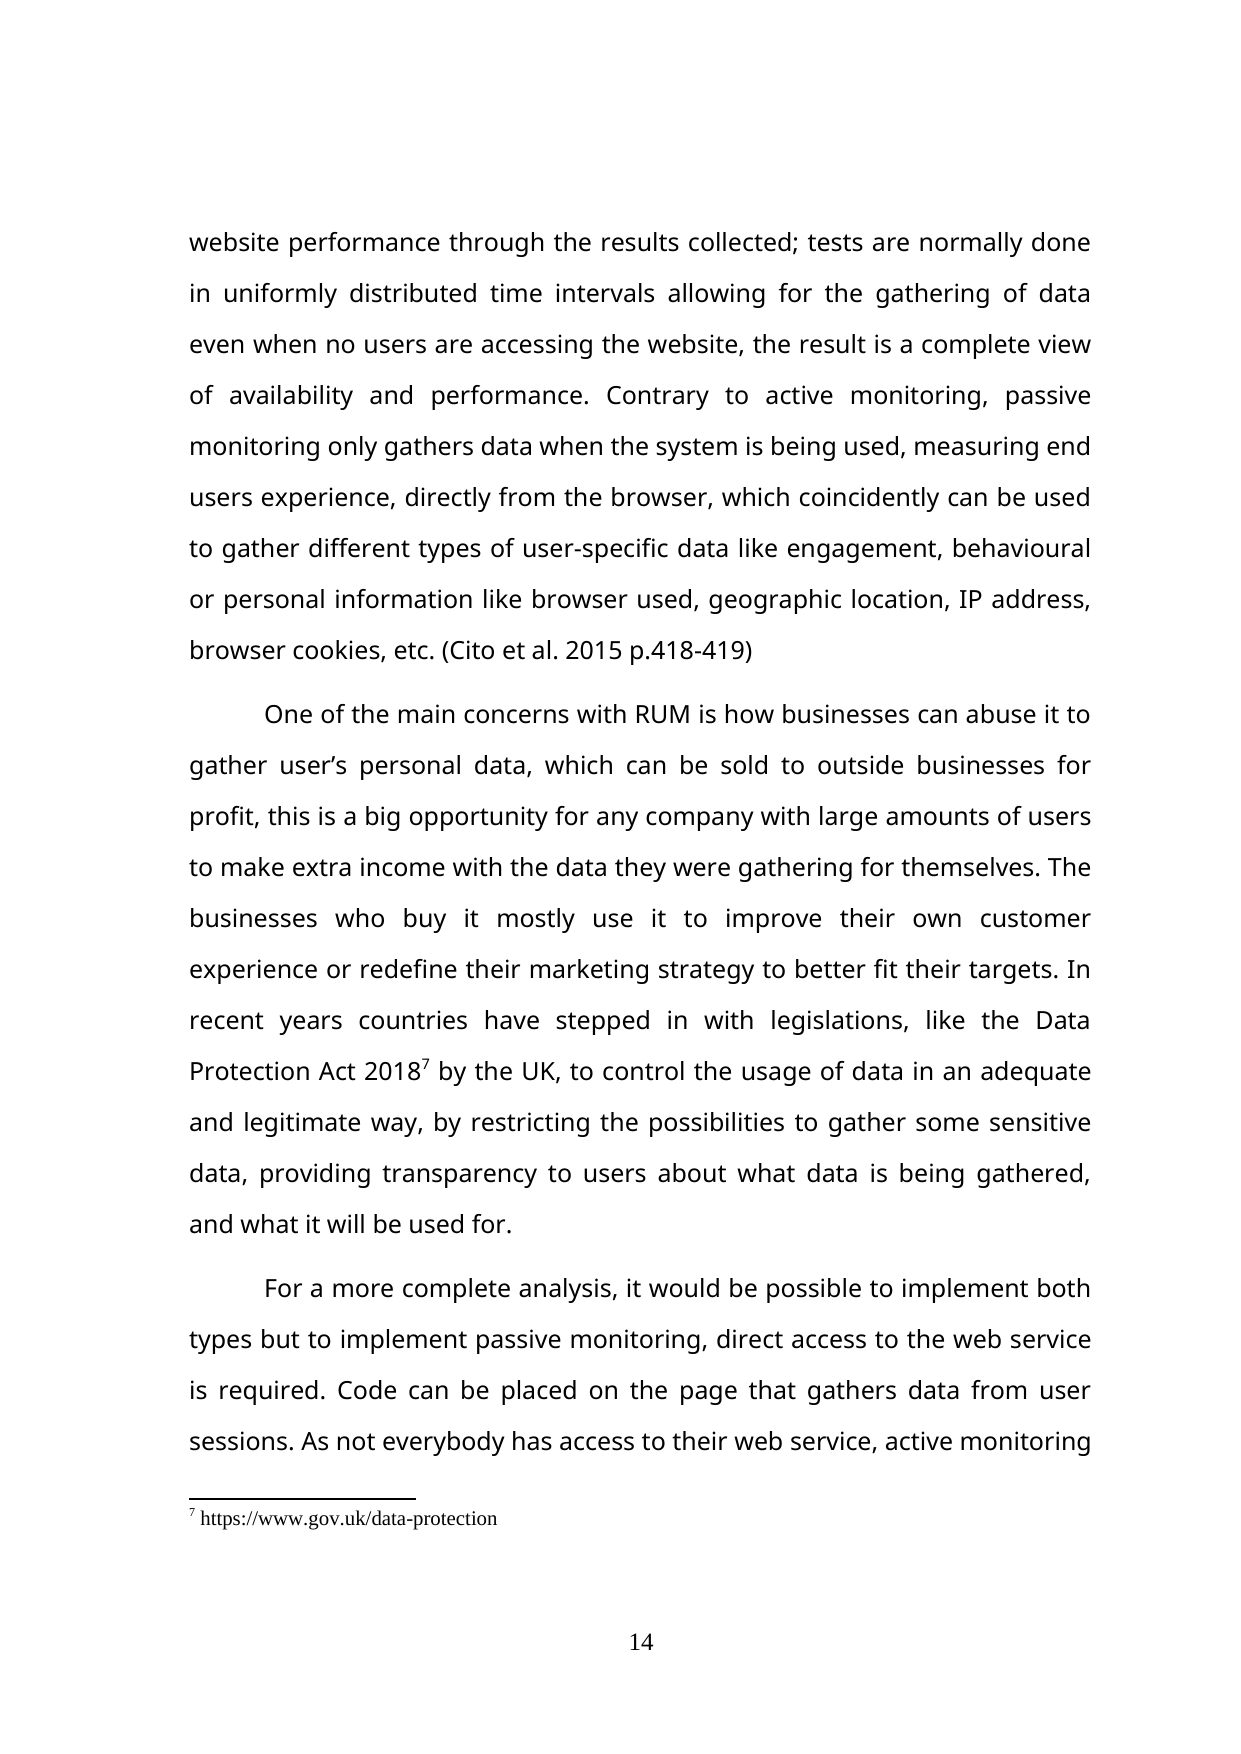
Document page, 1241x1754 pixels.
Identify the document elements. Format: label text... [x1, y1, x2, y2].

text One of the main concerns with RUM is how businesses can abuse it to gather user’s personal data, which can be sold to outside businesses for profit, this is a big opportunity for any company with large amounts of users to make extra income with the data they were gathering for themselves. The businesses who buy it mostly use it to improve their own customer experience or redefine their marketing strategy to better fit their targets. In recent years countries have stepped in with legislations, like the Data Protection Act 2018 by the UK, to control the usage of data in an adequate and legitimate way, by restricting the possibilities to gather some sensitive data, providing transparency to users about what data is being gathered, and what it will be used for. [189, 696, 1092, 1241]
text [189, 1270, 1092, 1457]
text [189, 224, 1092, 667]
